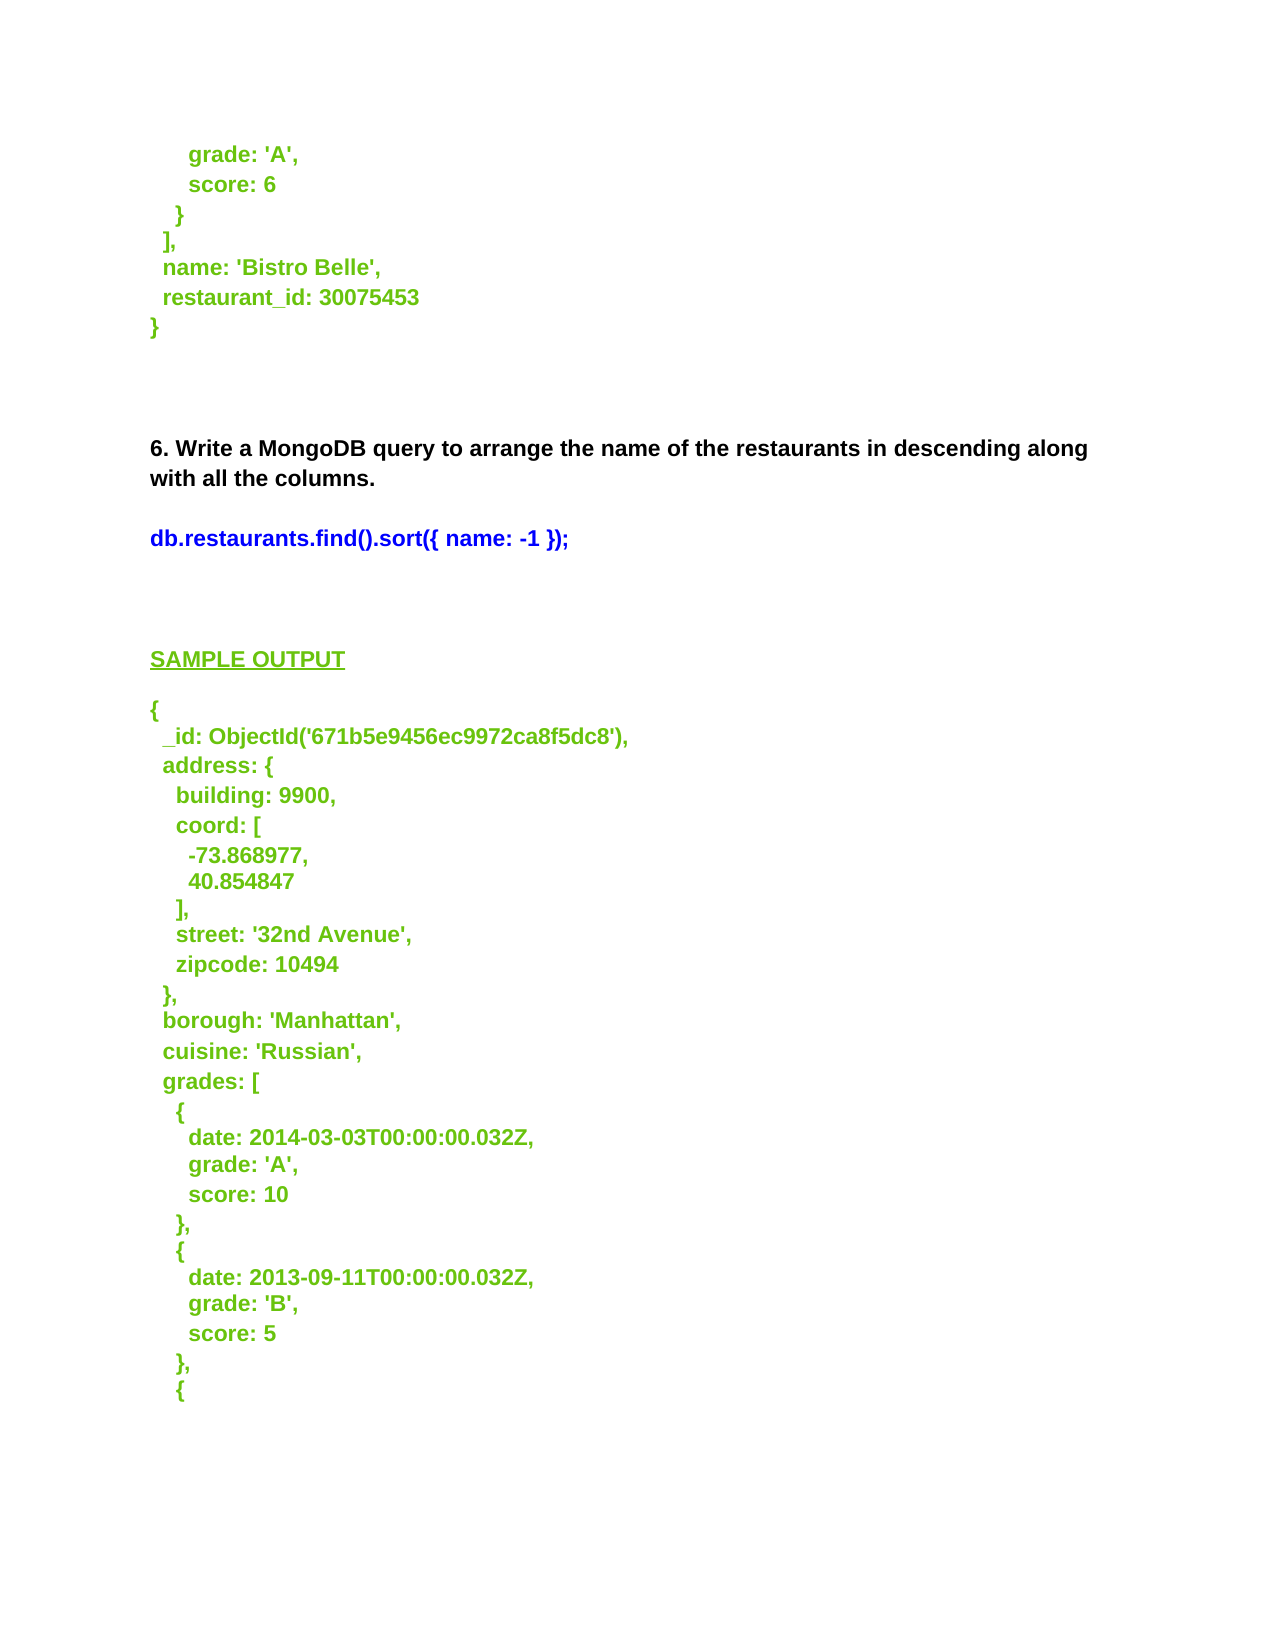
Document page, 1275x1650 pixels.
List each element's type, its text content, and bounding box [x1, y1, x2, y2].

text building: 9900, coord: [ [176, 782, 386, 838]
text grade: 'A', score: 6 [188, 141, 299, 198]
text name: 'Bistro Belle', restaurant_id: 30075453 [162, 254, 434, 310]
text 40.854847 [188, 868, 1225, 894]
text SAMPLE OUTPUT [150, 646, 1225, 672]
text date: 2013-09-11T00:00:00.032Z, [188, 1263, 1225, 1290]
text street: '32nd Avenue', zipcode: 10494 [176, 921, 434, 978]
text grade: 'A', score: 10 [188, 1151, 299, 1207]
text { [176, 1237, 1225, 1263]
text { [176, 1098, 1225, 1124]
text borough: 'Manhattan', cuisine: 'Russian', grades: [ [162, 1007, 402, 1094]
text db.restaurants.find().sort({ name: -1 }); [150, 524, 1225, 551]
text -73.868977, [188, 842, 1225, 868]
text _id: ObjectId('671b5e9456ec9972ca8f5dc8'), address: { [162, 723, 682, 779]
text }, [176, 1211, 1225, 1237]
text } [150, 314, 1225, 340]
text ], [108, 227, 177, 254]
text { [150, 696, 1225, 722]
text grade: 'B', score: 5 [188, 1290, 299, 1346]
text date: 2014-03-03T00:00:00.032Z, [188, 1124, 1225, 1151]
text }, [162, 982, 1225, 1007]
list Write a MongoDB query to arrange the name of the restaurants in descending along with all the columns. [150, 435, 1088, 491]
text }, [176, 1349, 1225, 1376]
text ], [176, 895, 1225, 921]
text } [108, 201, 185, 227]
text { [176, 1376, 1225, 1402]
